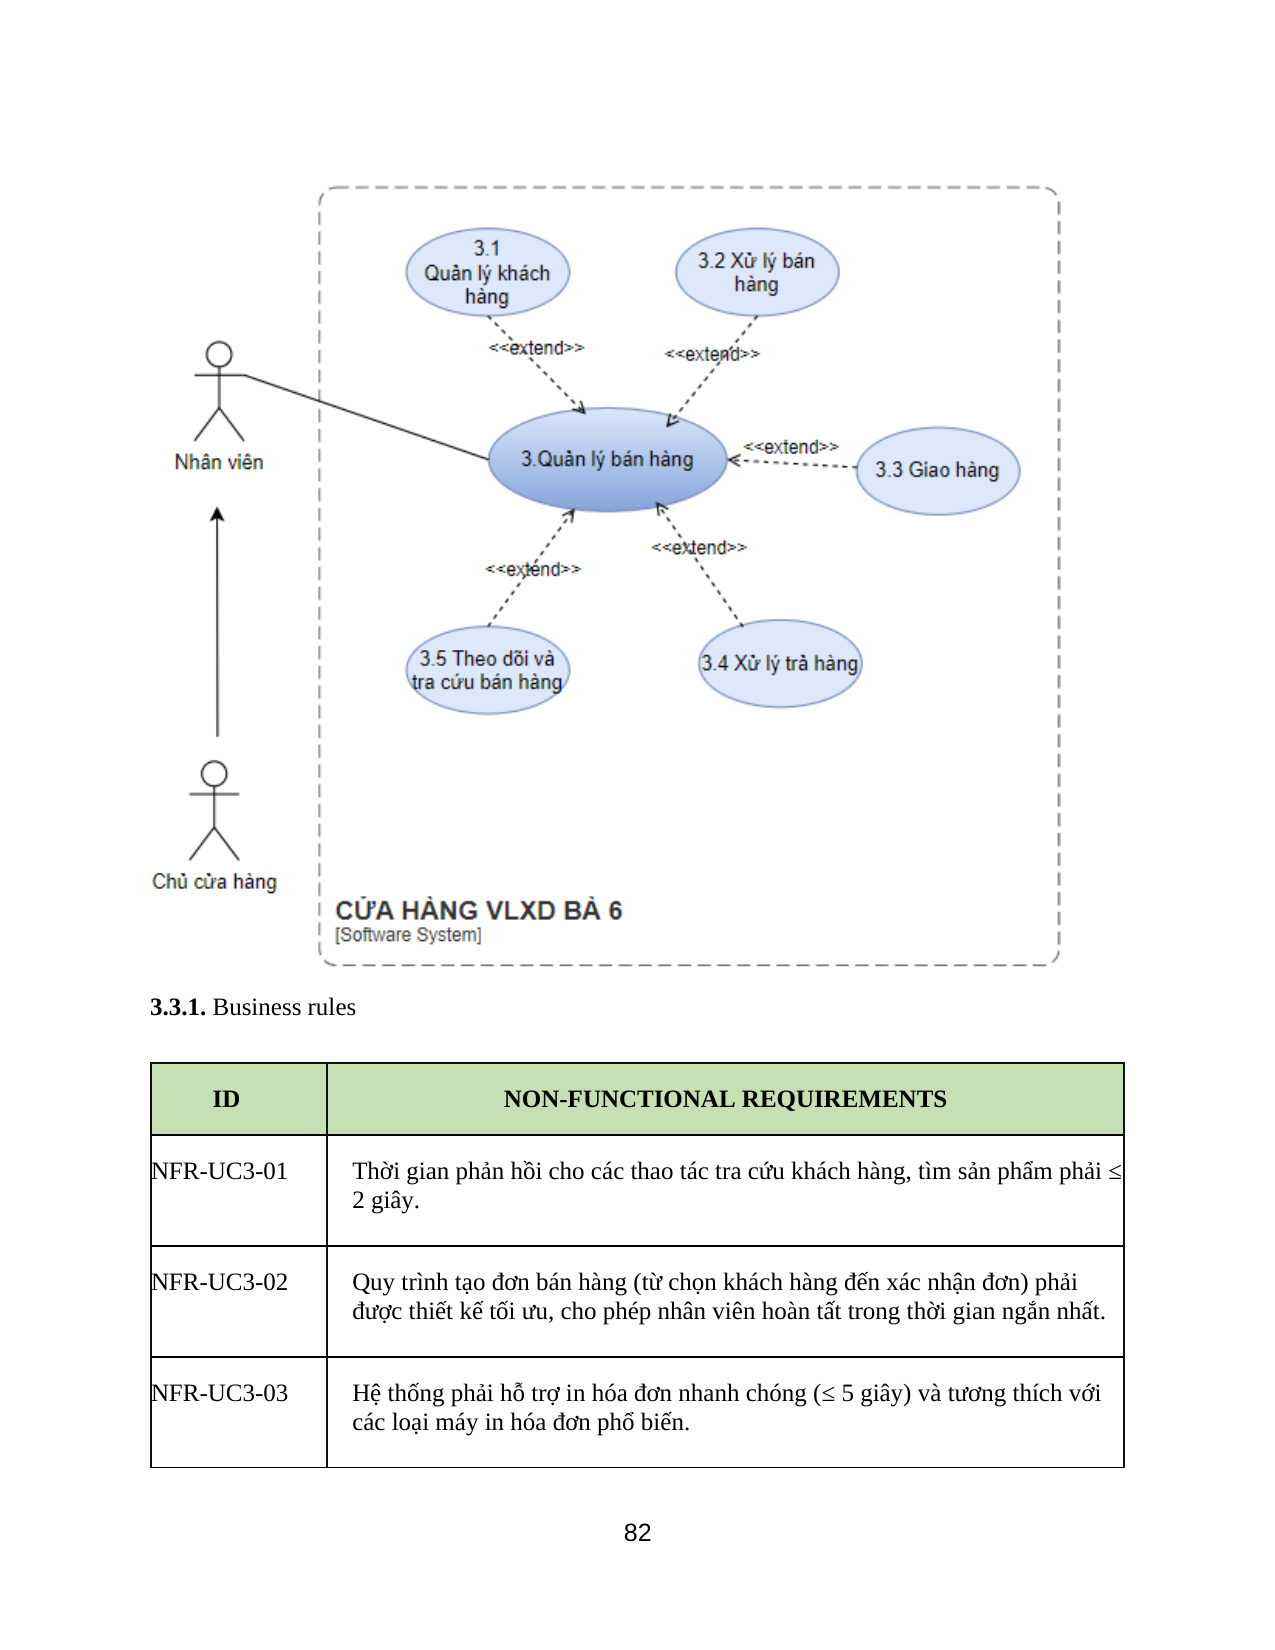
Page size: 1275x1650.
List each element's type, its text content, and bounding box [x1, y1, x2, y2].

table_cell NFR-UC3-02 [152, 1247, 326, 1356]
table_cell NFR-UC3-01 [152, 1136, 326, 1245]
picture [150, 150, 1092, 988]
table_header ID [152, 1064, 326, 1134]
table_cell NFR-UC3-03 [152, 1358, 326, 1467]
table_cell Hệ thống phải hỗ trợ in hóa đơn nhanh chóng (≤ 5 giây) và tương thích với các loại máy in hóa đơn phổ biến. [328, 1358, 1123, 1467]
table_cell Quy trình tạo đơn bán hàng (từ chọn khách hàng đến xác nhận đơn) phải được thiết kế tối ưu, cho phép nhân viên hoàn tất trong thời gian ngắn nhất. [328, 1247, 1123, 1356]
subtitle Business rules [150, 992, 1125, 1020]
table_cell Thời gian phản hồi cho các thao tác tra cứu khách hàng, tìm sản phẩm phải ≤ 2 giây. [328, 1136, 1123, 1245]
table_header NON-FUNCTIONAL REQUIREMENTS [328, 1064, 1123, 1134]
